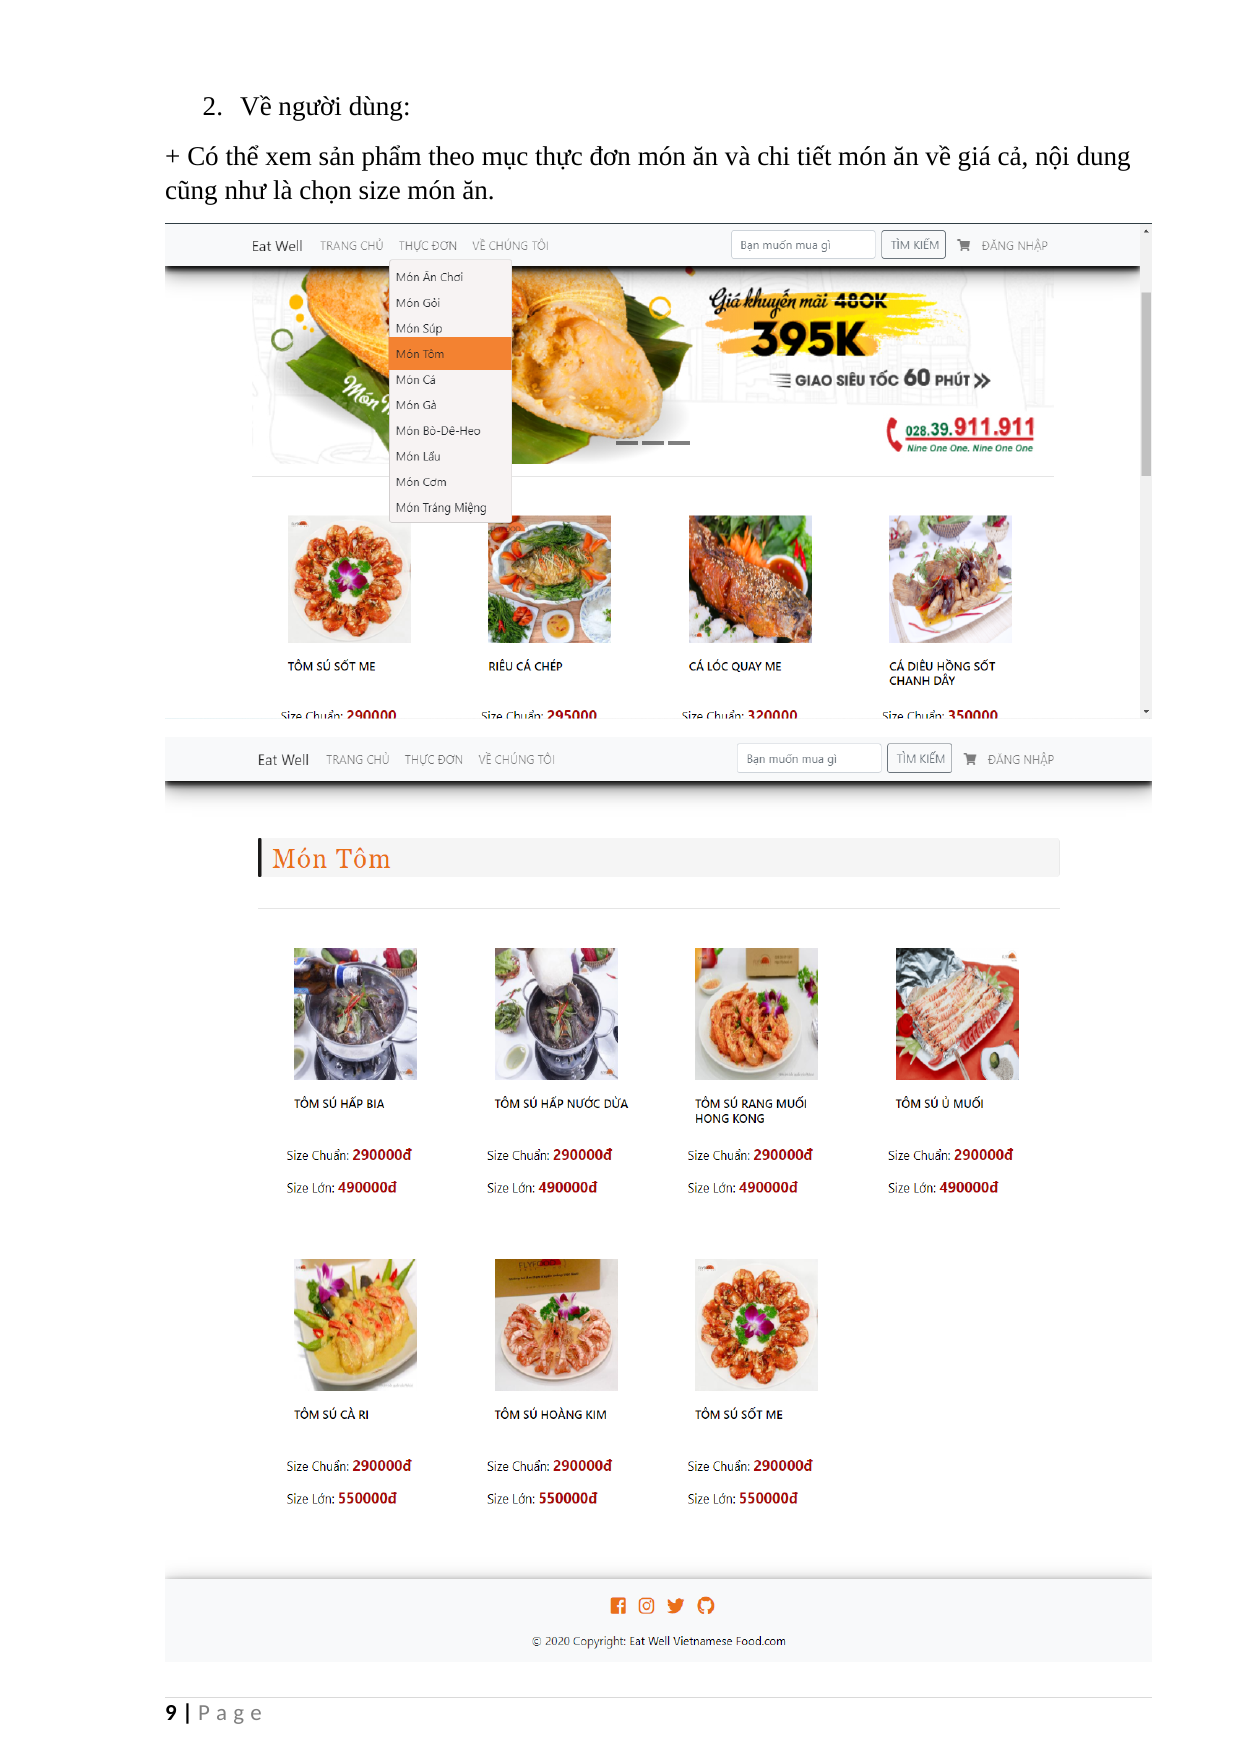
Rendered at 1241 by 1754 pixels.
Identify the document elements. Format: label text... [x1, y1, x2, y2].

picture [165, 223, 1152, 719]
text + Có thể xem sản phẩm theo mục thực đơn món ăn và chi tiết món ăn về giá cả, nội dung cũng như là chọn size món ăn. [165, 140, 1152, 205]
picture [165, 737, 1152, 1662]
list Về người dùng: [202, 90, 1152, 121]
